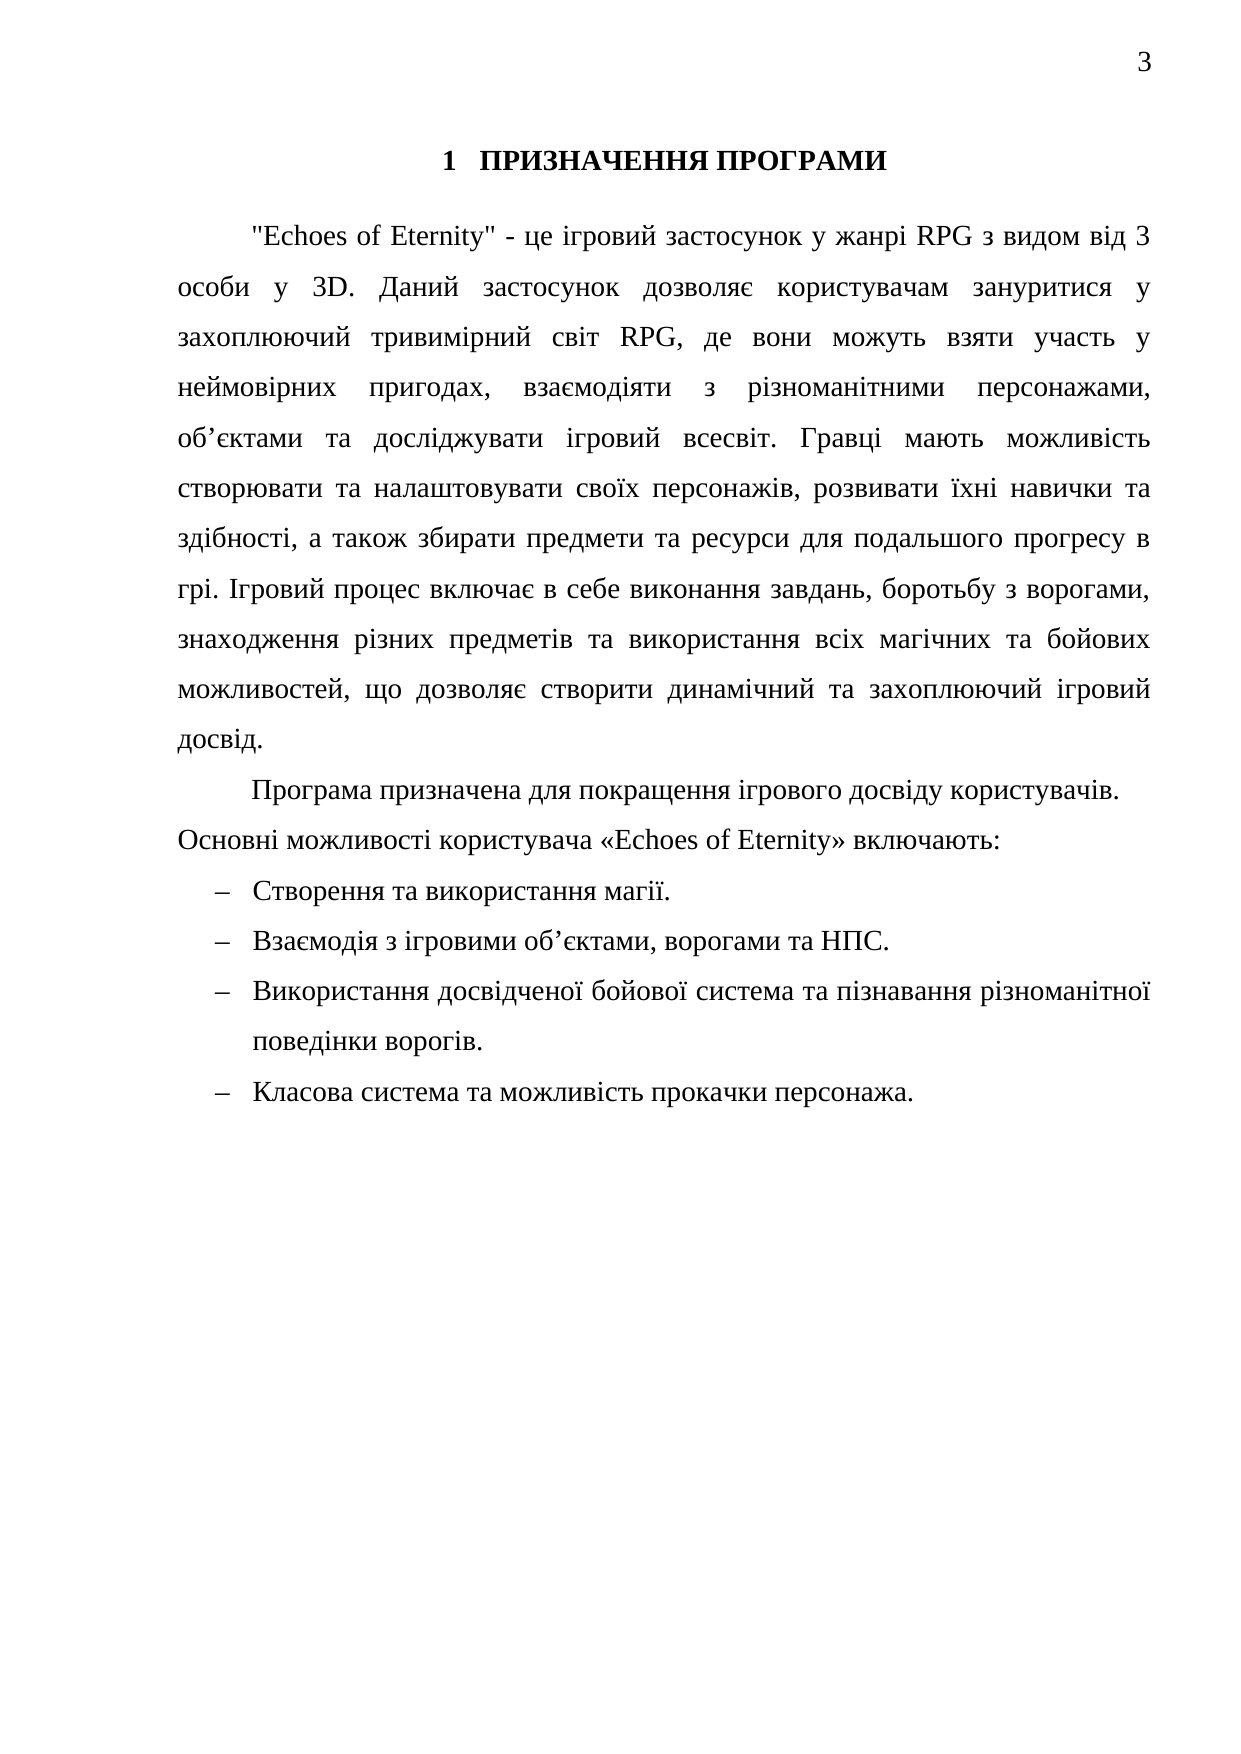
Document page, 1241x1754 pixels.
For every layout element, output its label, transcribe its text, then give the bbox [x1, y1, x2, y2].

text Програма призначена для покращення ігрового досвіду користувачів. [177, 772, 1152, 806]
list Створення та використання магії. [215, 873, 1152, 906]
list Класова система та можливість прокачки персонажа. [215, 1074, 1152, 1107]
subtitle Призначення програми [177, 143, 1152, 177]
list Використання досвідченої бойової система та пізнавання різноманітної поведінки ворогів. [215, 973, 1152, 1057]
list Взаємодія з ігровими об’єктами, ворогами та НПС. [215, 923, 1152, 956]
text "Echoes of Eternity" - це ігровий застосунок у жанрі RPG з видом від 3 особи у 3D. Даний застосунок дозволяє користувачам зануритися у захоплюючий тривимірний світ RPG, де вони можуть взяти участь у неймовірних пригодах, взаємодіяти з різноманітними персонажами, об’єктами та досліджувати ігровий всесвіт. Гравці мають можливість створювати та налаштовувати своїх персонажів, розвивати їхні навички та здібності, а також збирати предмети та ресурси для подальшого прогресу в грі. Ігровий процес включає в себе виконання завдань, боротьбу з ворогами, знаходження різних предметів та використання всіх магічних та бойових можливостей, що дозволяє створити динамічний та захоплюючий ігровий досвід. [177, 218, 1152, 755]
text Основні можливості користувача «Echoes of Eternity» включають: [177, 822, 1152, 856]
